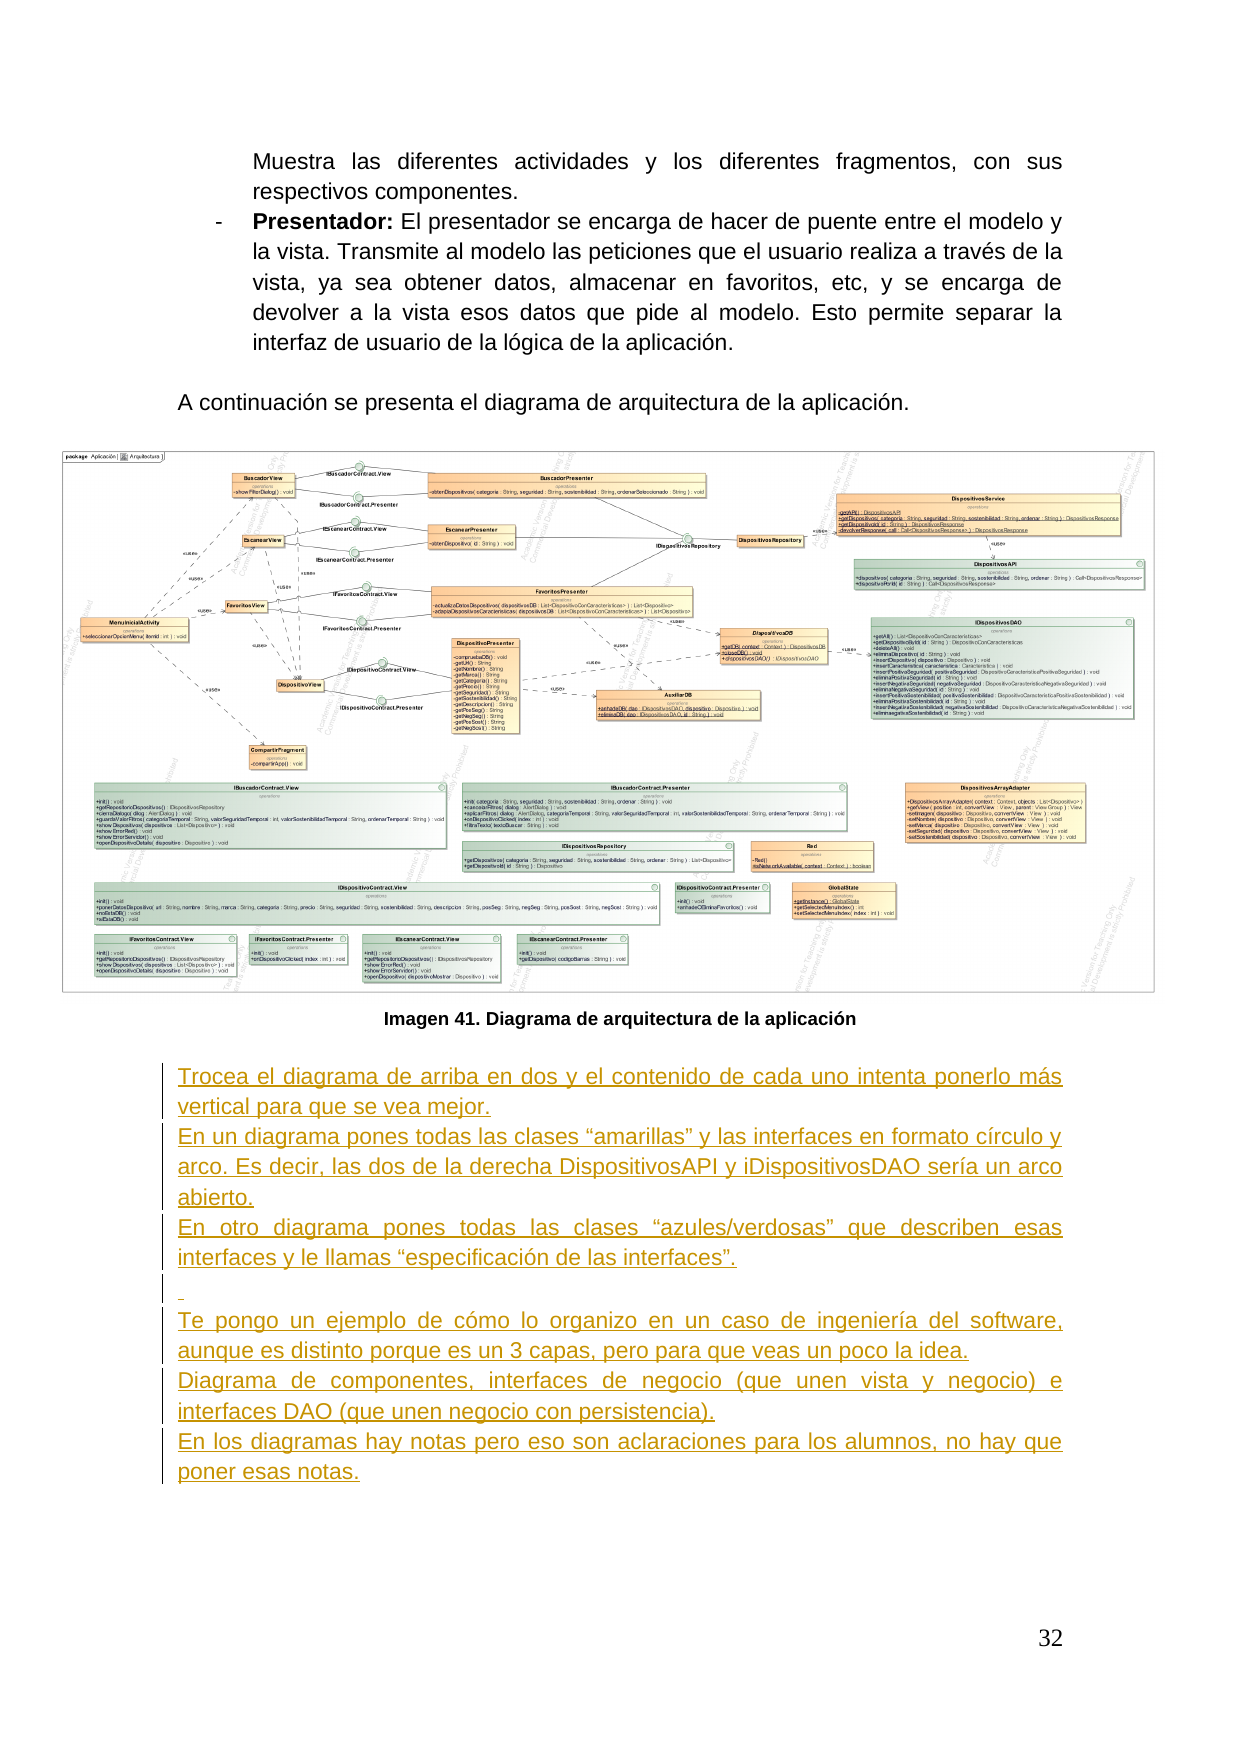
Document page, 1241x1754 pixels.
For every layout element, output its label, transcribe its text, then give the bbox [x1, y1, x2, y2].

picture [60, 449, 1166, 1004]
text A continuación se presenta el diagrama de arquitectura de la aplicación. [177, 389, 1063, 416]
text Imagen 41. Diagrama de arquitectura de la aplicación [177, 1008, 1063, 1029]
list Presentador: El presentador se encarga de hacer de puente entre el modelo y la vista. Transmite al modelo las peticiones que el usuario realiza a través de la vista, ya sea obtener datos, almacenar en favoritos, etc, y se encarga de devolver a la vista esos datos que pide al modelo. Esto permite separar la interfaz de usuario de la lógica de la aplicación. [215, 208, 1063, 355]
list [215, 148, 1063, 204]
